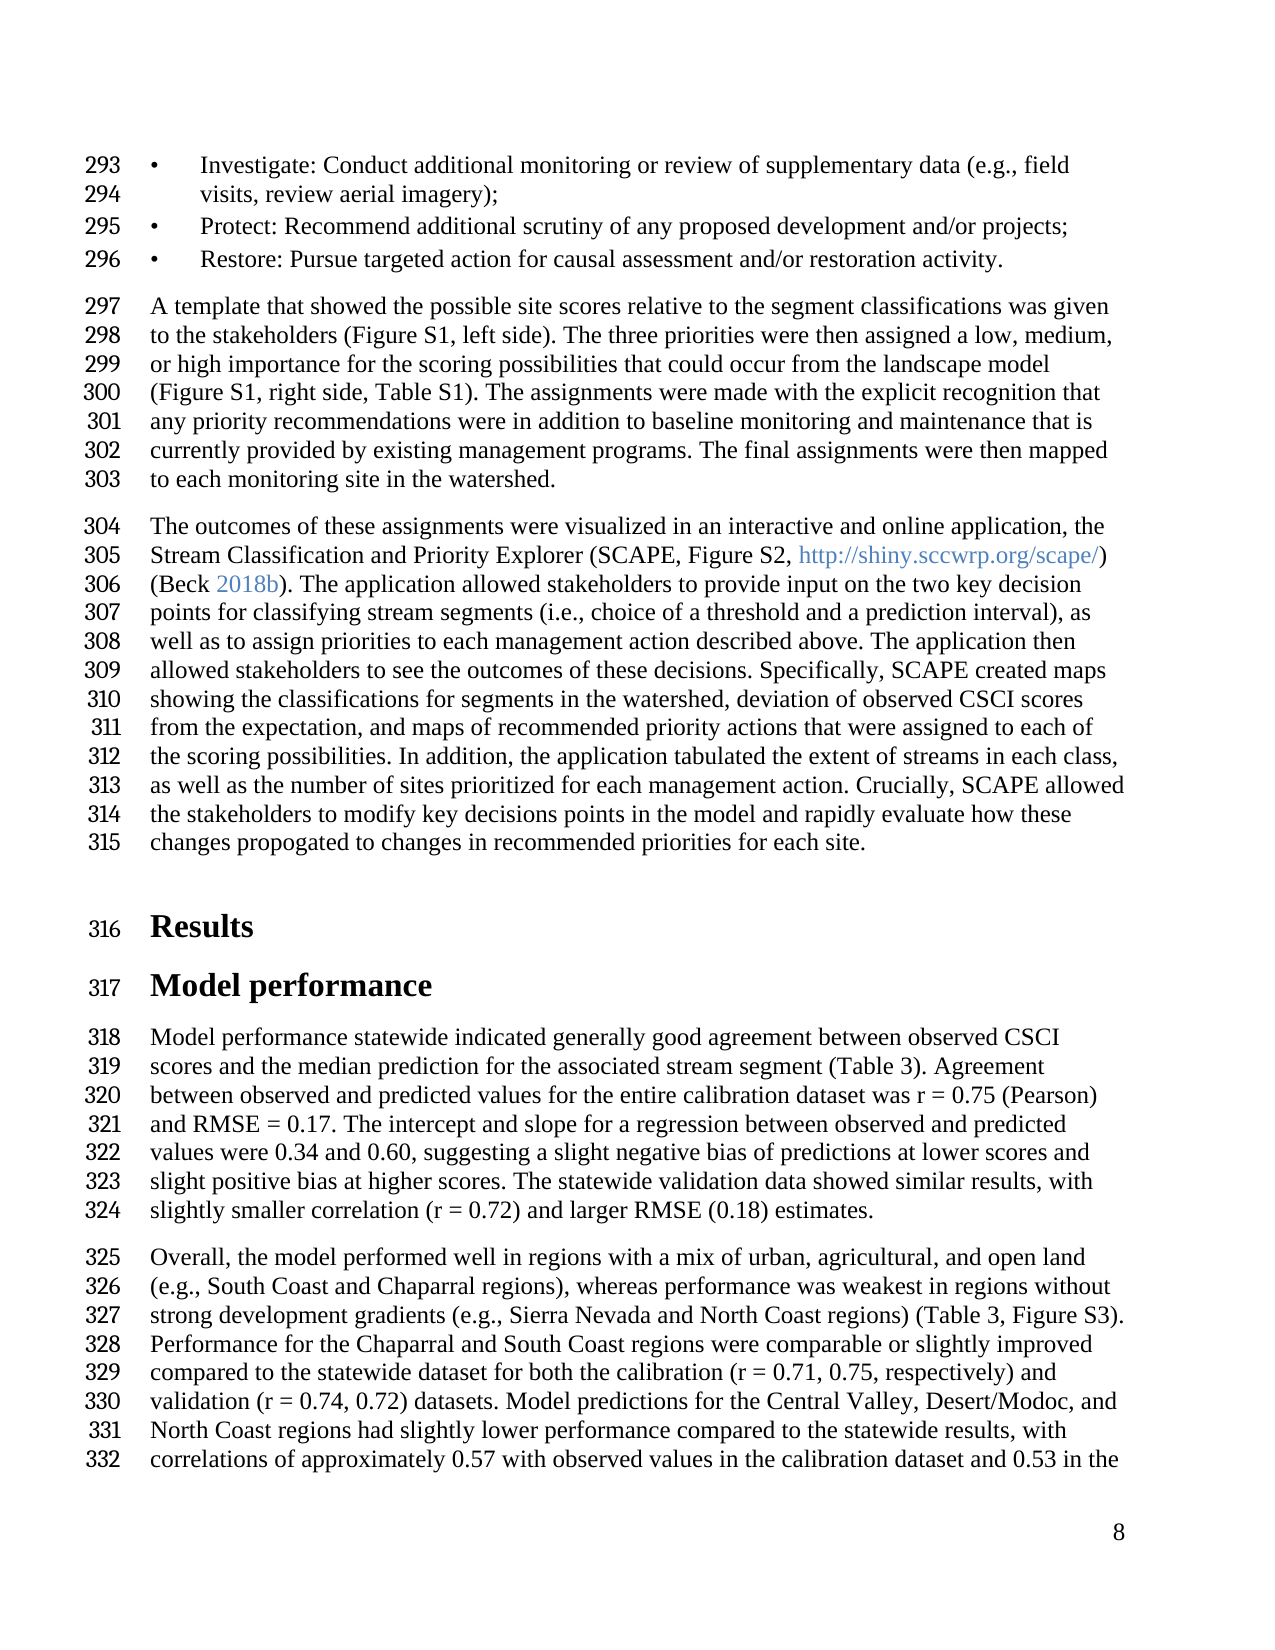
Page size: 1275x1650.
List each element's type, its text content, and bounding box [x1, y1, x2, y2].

list Protect: Recommend additional scrutiny of any proposed development and/or projects; [150, 211, 1125, 240]
list Restore: Pursue targeted action for causal assessment and/or restoration activity. [150, 244, 1125, 272]
text Model performance statewide indicated generally good agreement between observed CSCI scores and the median prediction for the associated stream segment (Table 3). Agreement between observed and predicted values for the entire calibration dataset was r = 0.75 (Pearson) and RMSE = 0.17. The intercept and slope for a regression between observed and predicted values were 0.34 and 0.60, suggesting a slight negative bias of predictions at lower scores and slight positive bias at higher scores. The statewide validation data showed similar results, with slightly smaller correlation (r = 0.72) and larger RMSE (0.18) estimates. [150, 1022, 1125, 1224]
list Investigate: Conduct additional monitoring or review of supplementary data (e.g., field visits, review aerial imagery); [150, 150, 1125, 207]
text The outcomes of these assignments were visualized in an interactive and online application, the Stream Classification and Priority Explorer (SCAPE, Figure S2, http://shiny.sccwrp.org/scape/)(Beck 2018b). The application allowed stakeholders to provide input on the two key decision points for classifying stream segments (i.e., choice of a threshold and a prediction interval), as well as to assign priorities to each management action described above. The application then allowed stakeholders to see the outcomes of these decisions. Specifically, SCAPE created maps showing the classifications for segments in the watershed, deviation of observed CSCI scores from the expectation, and maps of recommended priority actions that were assigned to each of the scoring possibilities. In addition, the application tabulated the extent of streams in each class, as well as the number of sites prioritized for each management action. Crucially, SCAPE allowed the stakeholders to modify key decisions points in the model and rapidly evaluate how these changes propogated to changes in recommended priorities for each site. [150, 511, 1125, 856]
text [150, 1242, 1125, 1472]
subtitle Results [150, 906, 1125, 944]
text A template that showed the possible site scores relative to the segment classifications was given to the stakeholders (Figure S1, left side). The three priorities were then assigned a low, medium, or high importance for the scoring possibilities that could occur from the landscape model (Figure S1, right side, Table S1). The assignments were made with the explicit recognition that any priority recommendations were in addition to baseline monitoring and maintenance that is currently provided by existing management programs. The final assignments were then mapped to each monitoring site in the watershed. [150, 291, 1125, 492]
subtitle Model performance [150, 965, 1125, 1004]
